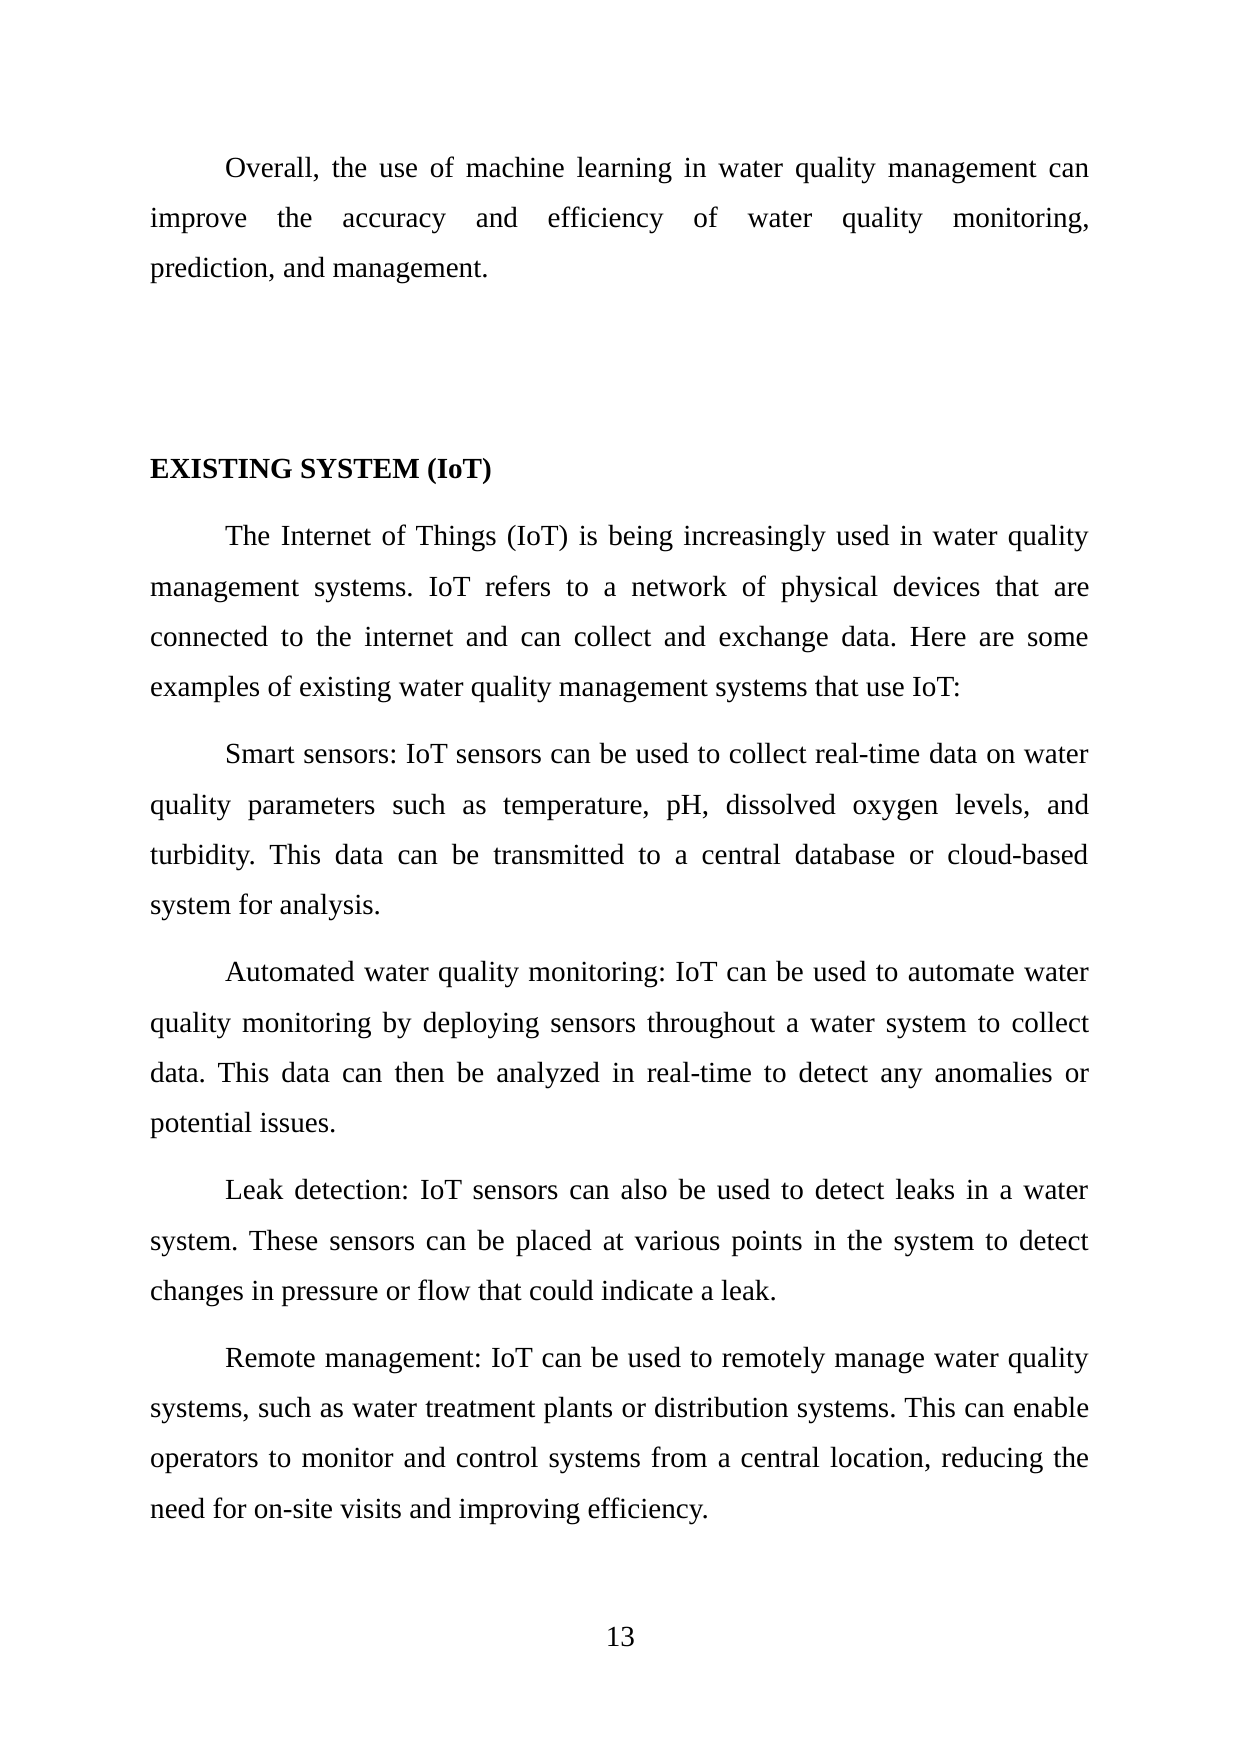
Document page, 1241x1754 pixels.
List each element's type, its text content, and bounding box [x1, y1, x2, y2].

text Remote management: IoT can be used to remotely manage water quality systems, such as water treatment plants or distribution systems. This can enable operators to monitor and control systems from a central location, reducing the need for on-site visits and improving efficiency. [150, 1340, 1090, 1524]
text The Internet of Things (IoT) is being increasingly used in water quality management systems. IoT refers to a network of physical devices that are connected to the internet and can collect and exchange data. Here are some examples of existing water quality management systems that use IoT: [150, 518, 1090, 703]
text Overall, the use of machine learning in water quality management can improve the accuracy and efficiency of water quality monitoring, prediction, and management. [150, 150, 1090, 284]
text EXISTING SYSTEM (IoT) [150, 452, 1090, 485]
text Leak detection: IoT sensors can also be used to detect leaks in a water system. These sensors can be placed at various points in the system to detect changes in pressure or flow that could indicate a leak. [150, 1172, 1090, 1306]
text Automated water quality monitoring: IoT can be used to automate water quality monitoring by deploying sensors throughout a water system to collect data. This data can then be analyzed in real-time to detect any anomalies or potential issues. [150, 954, 1090, 1139]
text Smart sensors: IoT sensors can be used to collect real-time data on water quality parameters such as temperature, pH, dissolved oxygen levels, and turbidity. This data can be transmitted to a central database or cloud-based system for analysis. [150, 736, 1090, 921]
